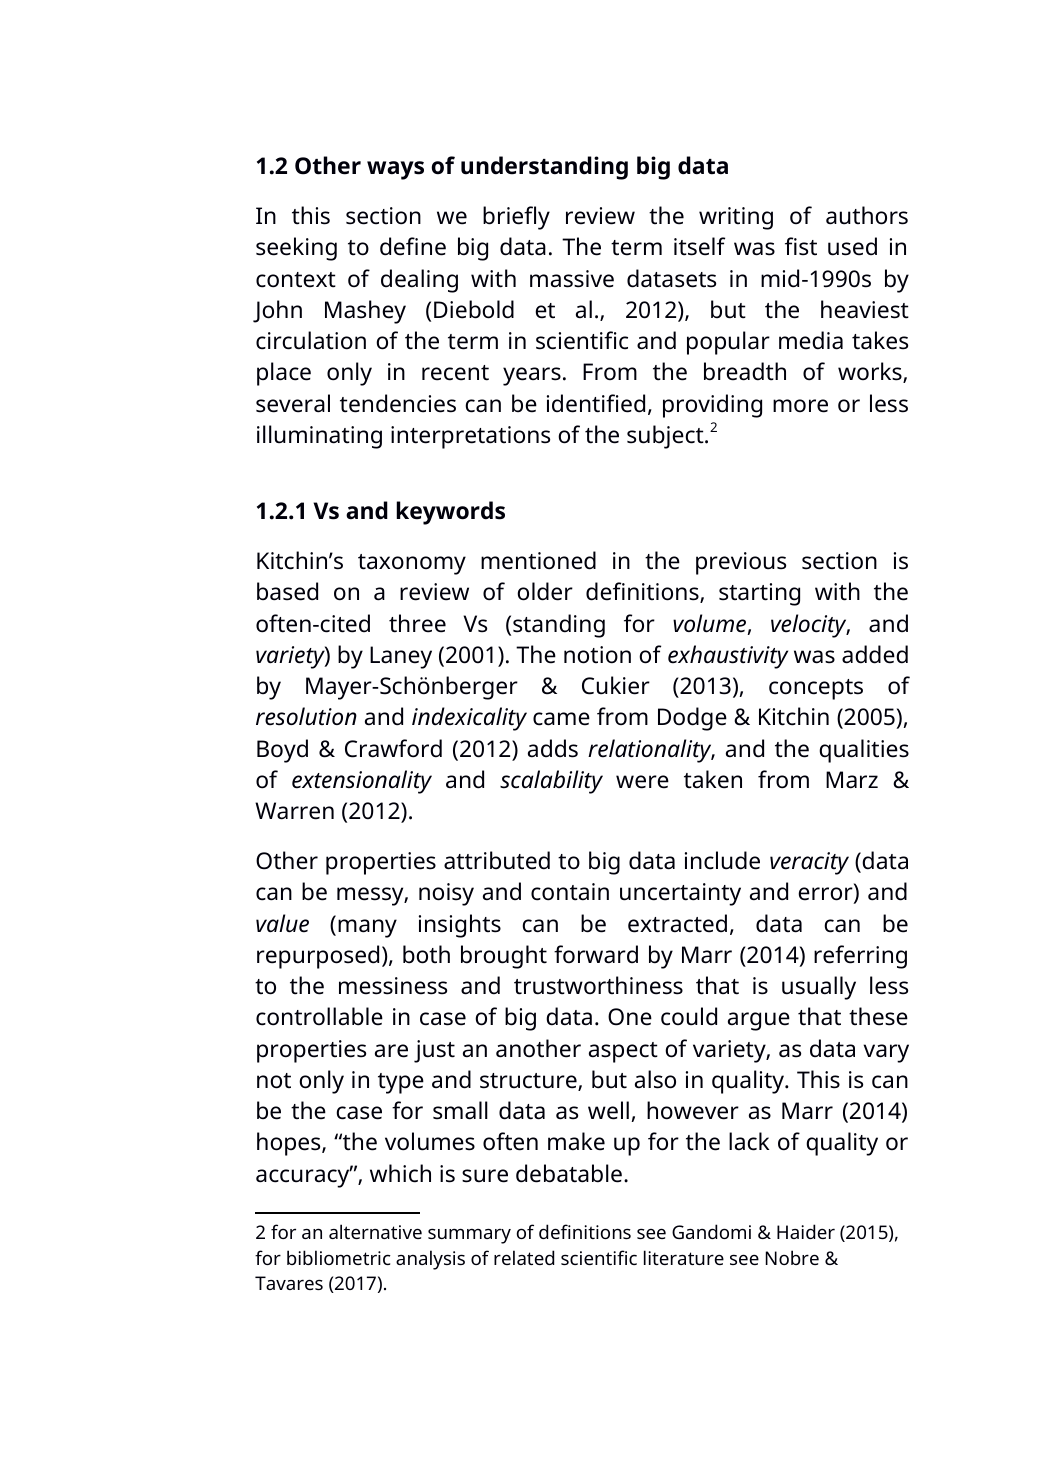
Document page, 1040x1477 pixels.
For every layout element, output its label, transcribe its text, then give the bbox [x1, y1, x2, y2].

text Other properties attributed to big data include veracity (data can be messy, noisy and contain uncertainty and error) and value (many insights can be extracted, data can be repurposed), both brought forward by Marr (2014) referring to the messiness and trustworthiness that is usually less controllable in case of big data. One could argue that these properties are just an another aspect of variety, as data vary not only in type and structure, but also in quality. This is can be the case for small data as well, however as Marr (2014) hopes, “the volumes often make up for the lack of quality or accuracy”, which is sure debatable. [255, 845, 910, 1189]
text In this section we briefly review the writing of authors seeking to define big data. The term itself was fist used in context of dealing with massive datasets in mid-1990s by John Mashey (Diebold et al., 2012), but the heaviest circulation of the term in scientific and popular media takes place only in recent years. From the breadth of works, several tendencies can be identified, providing more or less illuminating interpretations of the subject. [255, 200, 910, 450]
text Kitchin’s taxonomy mentioned in the previous section is based on a review of older definitions, starting with the often-cited three Vs (standing for volume, velocity, and variety) by Laney (2001). The notion of exhaustivity was added by Mayer-Schönberger & Cukier (2013), concepts of resolution and indexicality came from Dodge & Kitchin (2005), Boyd & Crawford (2012) adds relationality, and the qualities of extensionality and scalability were taken from Marz & Warren (2012). [255, 545, 910, 826]
subtitle 1.2 Other ways of understanding big data [255, 150, 910, 181]
subtitle 1.2.1 Vs and keywords [255, 495, 910, 526]
